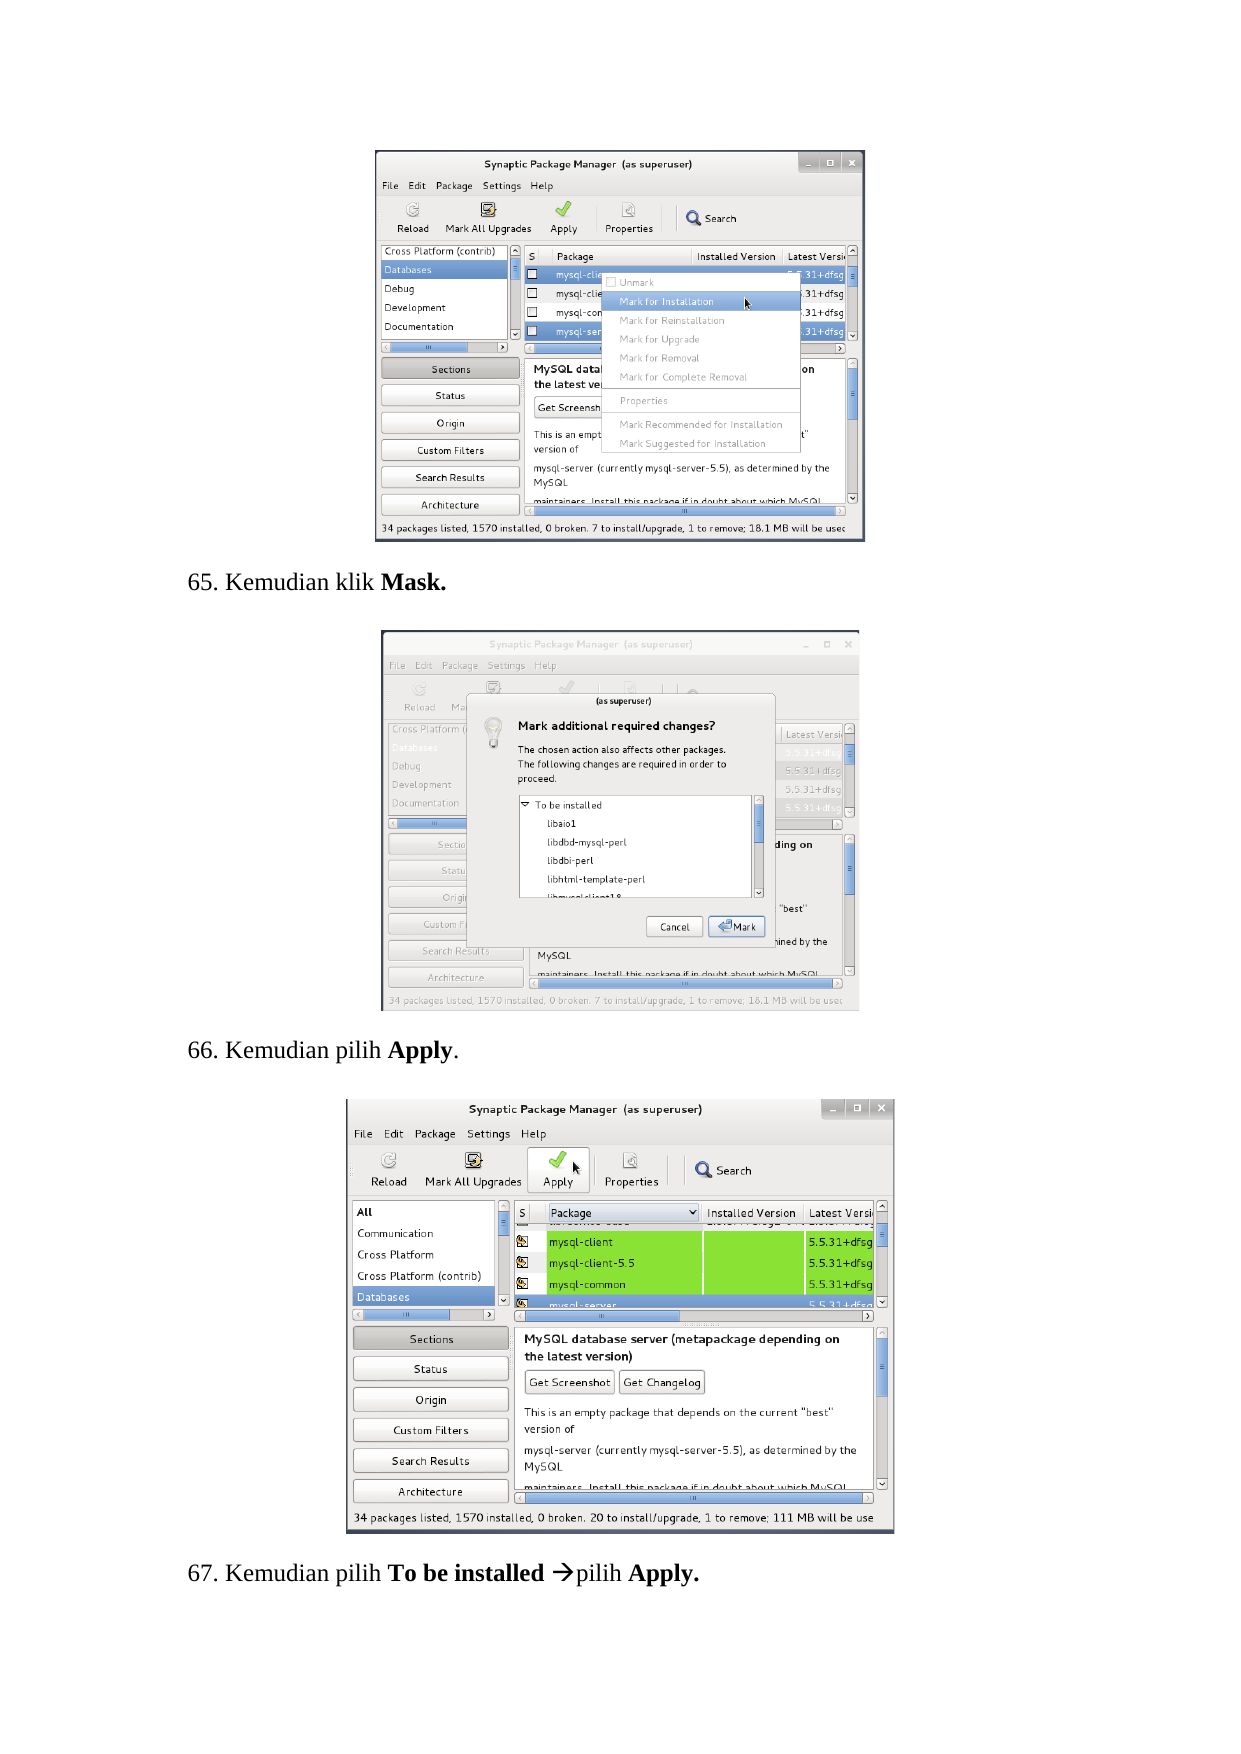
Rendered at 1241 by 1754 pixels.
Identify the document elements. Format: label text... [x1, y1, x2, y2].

list Kemudian pilih Apply. [187, 1036, 1090, 1064]
picture [381, 630, 860, 1011]
picture [346, 1099, 895, 1534]
list Kemudian pilih To be installed pilih Apply. [187, 1558, 1090, 1587]
list Kemudian klik Mask. [187, 567, 1090, 595]
picture [375, 150, 866, 542]
